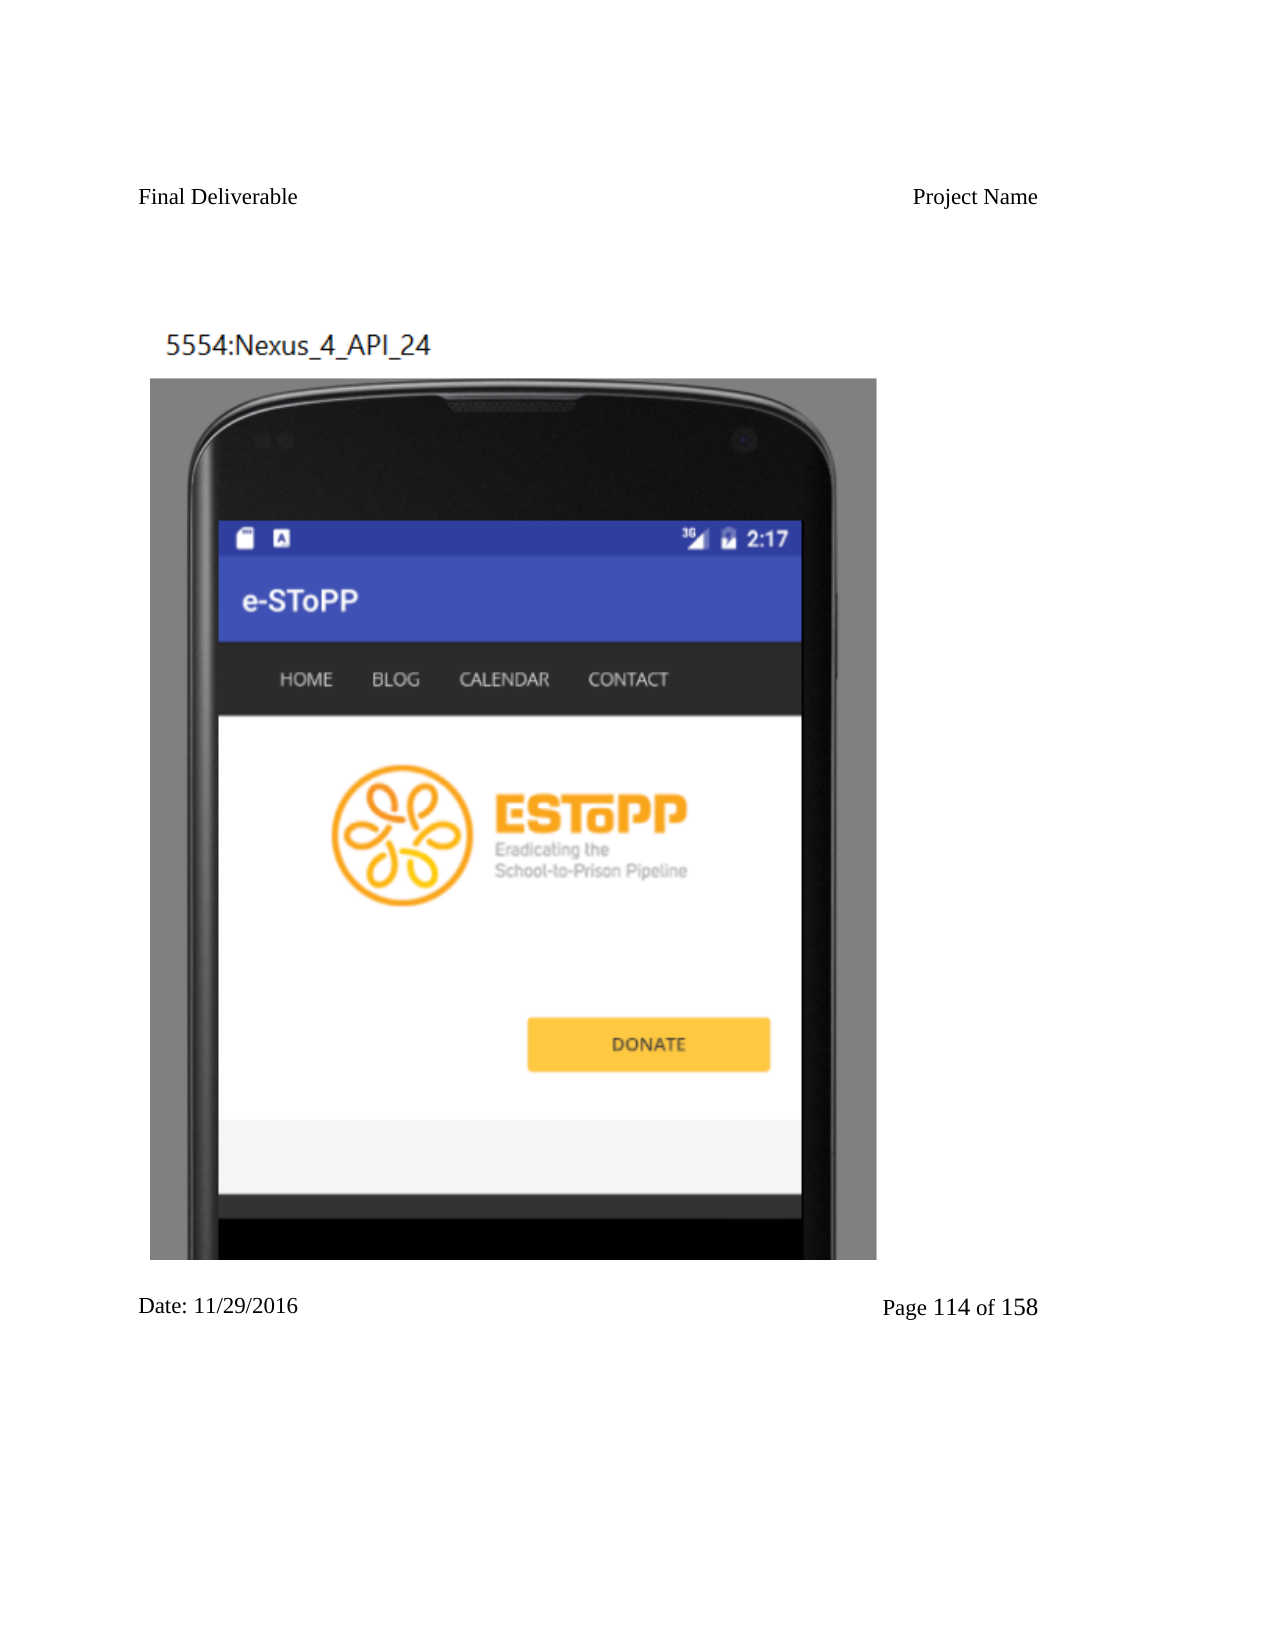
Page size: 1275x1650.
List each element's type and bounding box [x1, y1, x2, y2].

picture [150, 313, 905, 1260]
